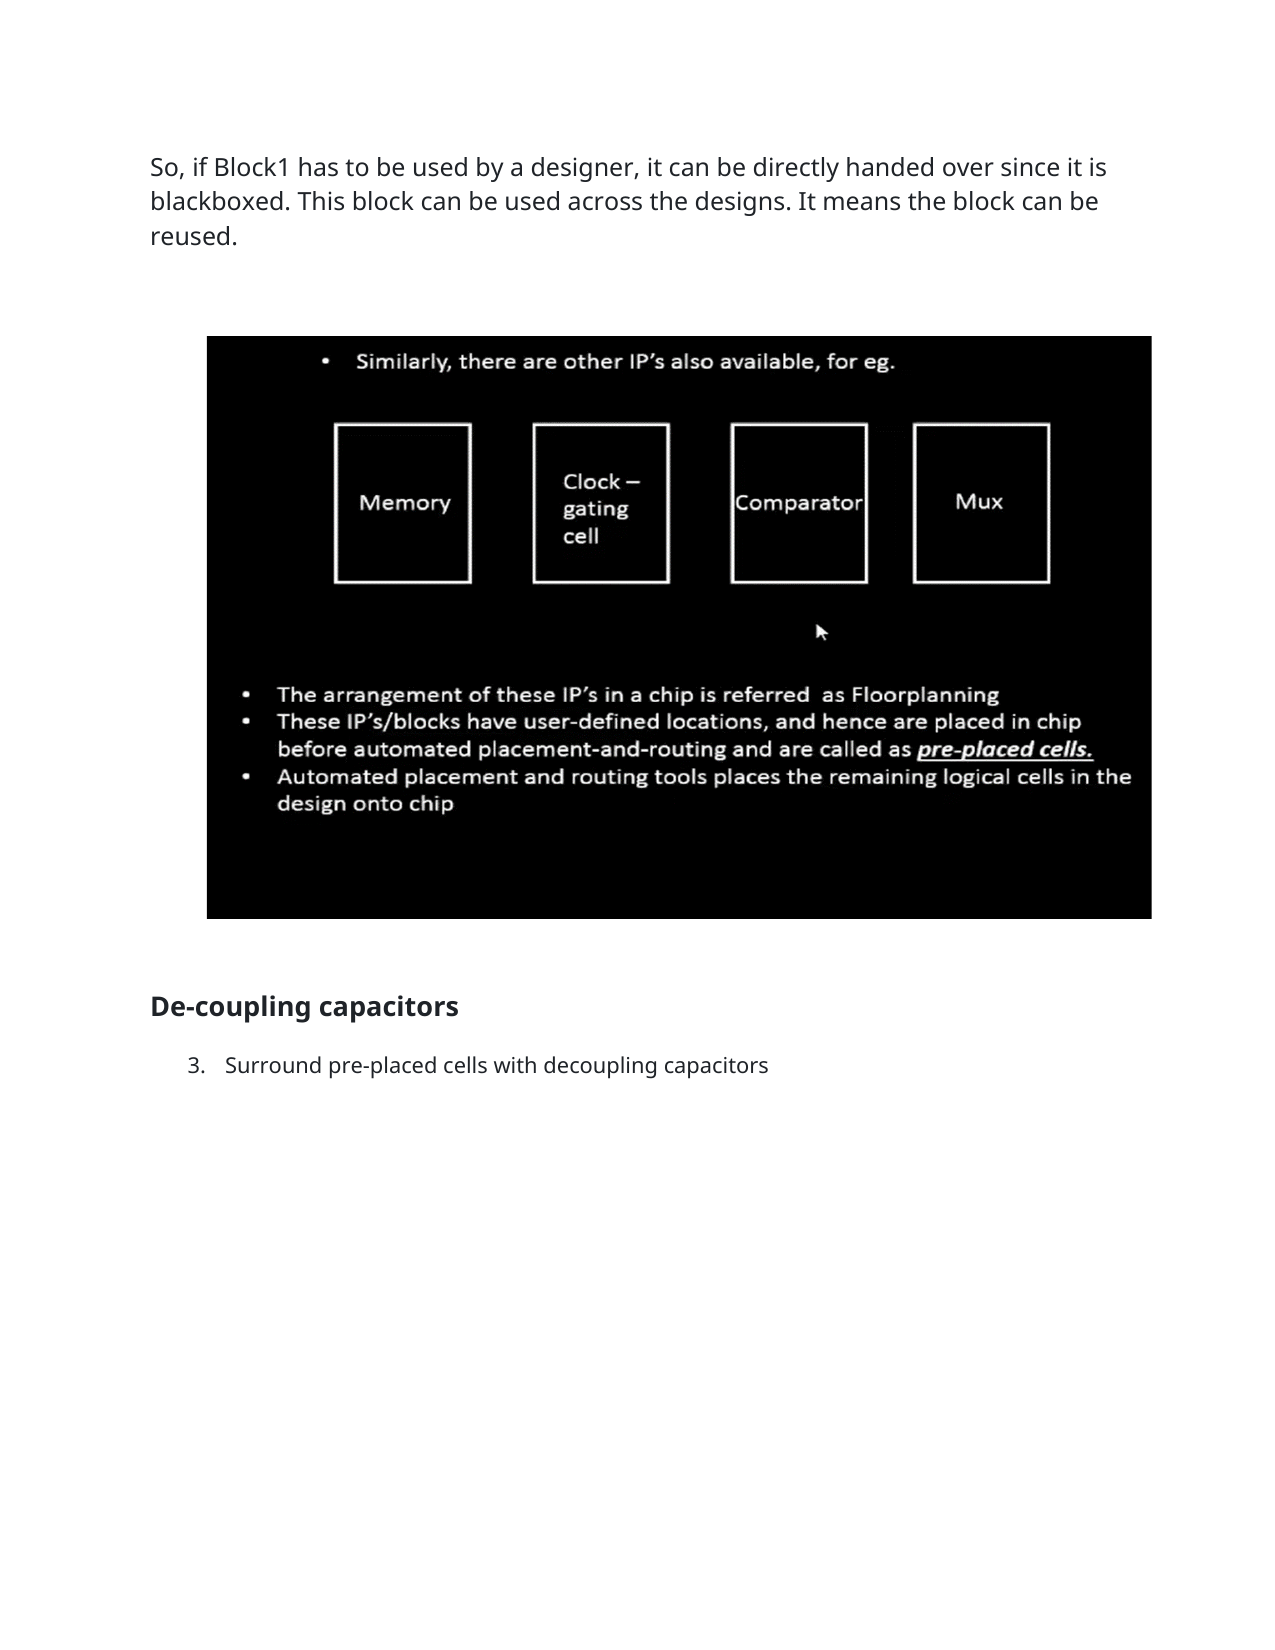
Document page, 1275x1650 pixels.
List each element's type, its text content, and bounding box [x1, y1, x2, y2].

text So, if Block1 has to be used by a designer, it can be directly handed over since it is blackboxed. This block can be used across the designs. It means the block can be reused. [150, 150, 1125, 252]
list Surround pre-placed cells with decoupling capacitors [187, 1049, 1125, 1079]
subtitle De-coupling capacitors [150, 988, 1125, 1024]
picture [206, 336, 1152, 919]
